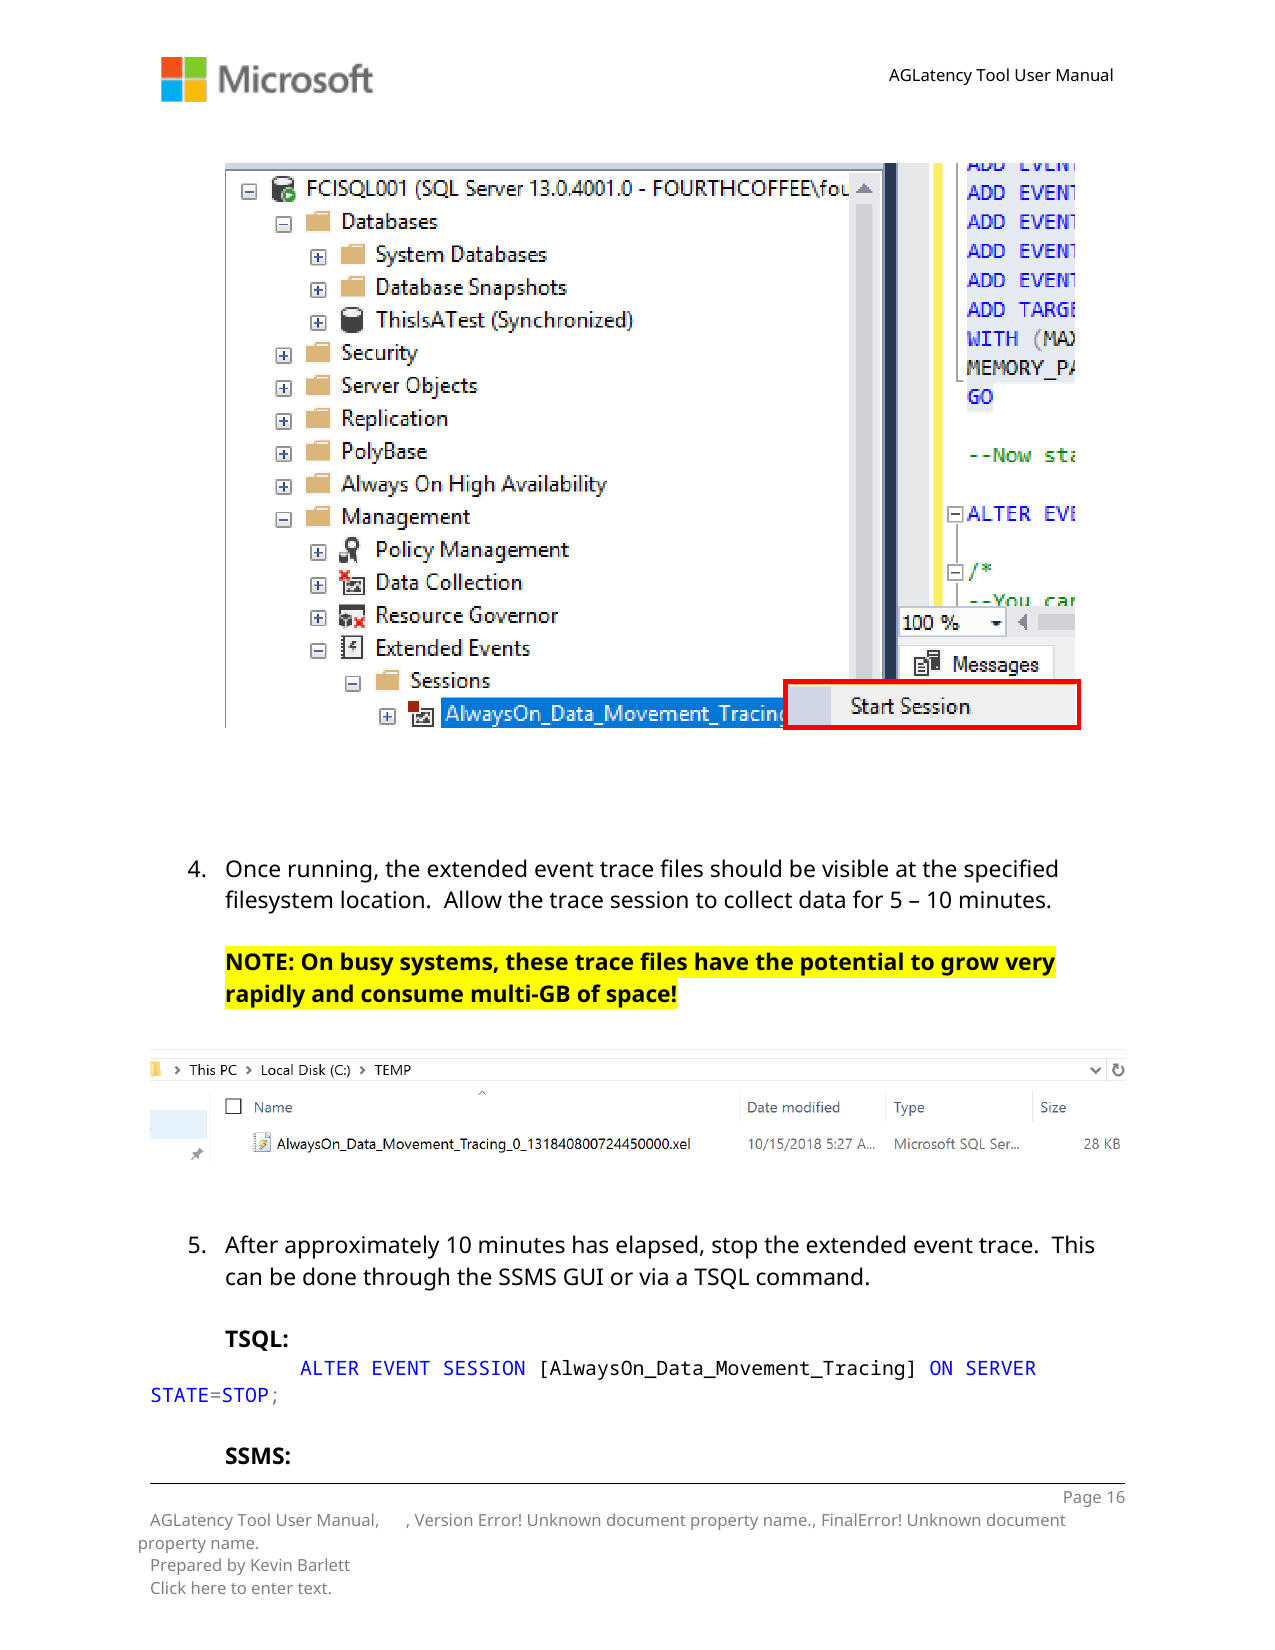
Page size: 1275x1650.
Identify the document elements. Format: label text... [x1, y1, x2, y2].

list Once running, the extended event trace files should be visible at the specified filesystem location. Allow the trace session to collect data for 5 – 10 minutes. [187, 853, 1125, 915]
picture [161, 57, 374, 103]
text ALTER EVENT SESSION [AlwaysOn_Data_Movement_Tracing] ON SERVER STATE=STOP; [150, 1354, 1125, 1408]
picture [788, 684, 1075, 725]
picture [225, 163, 1075, 728]
text NOTE: On busy systems, these trace files have the potential to grow very rapidly and consume multi-GB of space! [677, 946, 1125, 1009]
text TSQL: [225, 1323, 1125, 1354]
text SSMS: [225, 1440, 1125, 1471]
list After approximately 10 minutes has elapsed, stop the extended event trace. This can be done through the SSMS GUI or via a TSQL command. [187, 1229, 1125, 1292]
picture [150, 1040, 1125, 1167]
